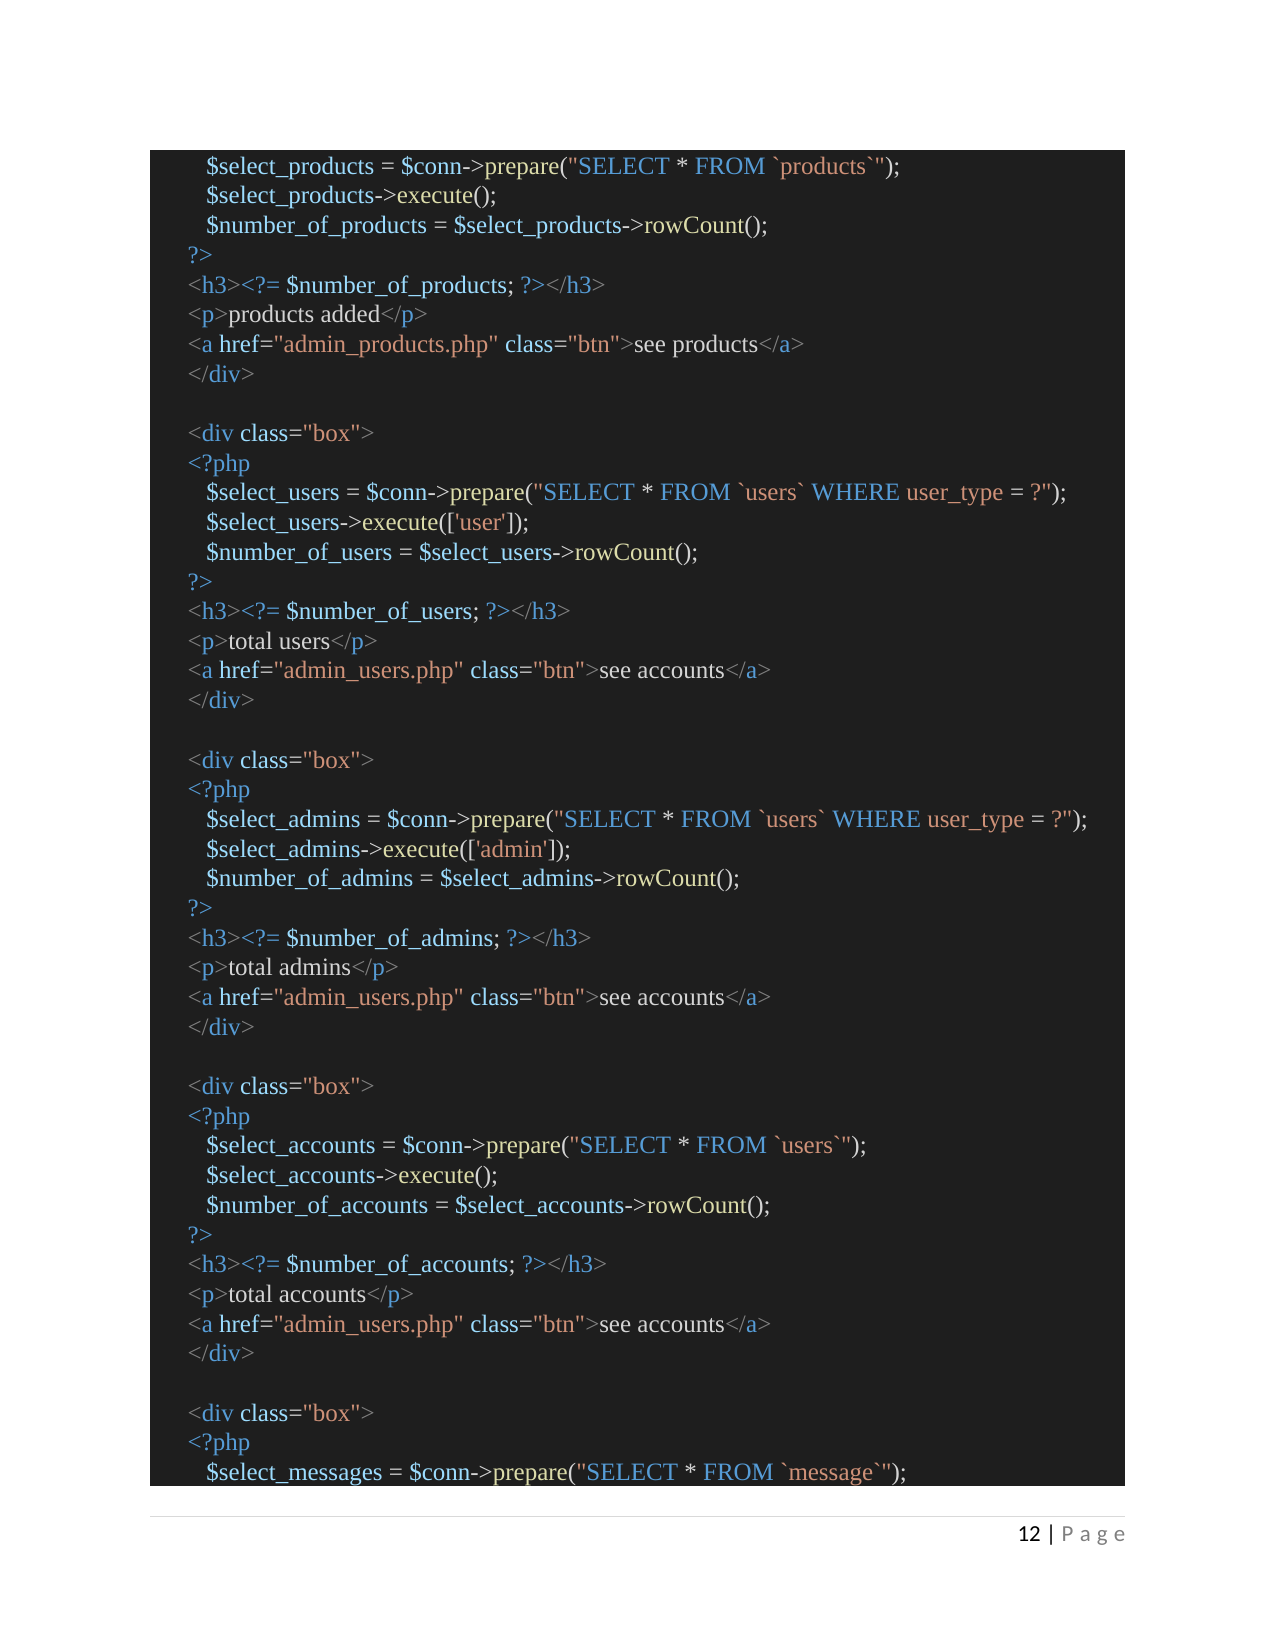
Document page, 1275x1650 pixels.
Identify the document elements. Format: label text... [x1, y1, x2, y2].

text ?> [150, 566, 1125, 595]
text <a href="admin_users.php" class="btn">see accounts</a> [150, 981, 1125, 1011]
text $select_admins = $conn->prepare("SELECT * FROM `users` WHERE user_type = ?"); [150, 803, 1125, 833]
text $select_accounts->execute(); [150, 1159, 1125, 1189]
text <?php [150, 1100, 1125, 1130]
text </div> [150, 1337, 1125, 1367]
text $select_users = $conn->prepare("SELECT * FROM `users` WHERE user_type = ?"); [150, 477, 1125, 506]
text <h3><?= $number_of_products; ?></h3> [150, 269, 1125, 298]
text <h3><?= $number_of_accounts; ?></h3> [150, 1248, 1125, 1278]
text <a href="admin_users.php" class="btn">see accounts</a> [150, 655, 1125, 684]
text $select_admins->execute(['admin']); [150, 833, 1125, 862]
text <p>total users</p> [150, 625, 1125, 655]
text <p>total admins</p> [150, 952, 1125, 981]
text $number_of_accounts = $select_accounts->rowCount(); [150, 1189, 1125, 1219]
text $number_of_users = $select_users->rowCount(); [150, 536, 1125, 566]
text <div class="box"> [150, 417, 1125, 447]
text </div> [150, 684, 1125, 714]
text </div> [150, 358, 1125, 387]
text <h3><?= $number_of_users; ?></h3> [150, 595, 1125, 625]
text <p>total accounts</p> [150, 1278, 1125, 1308]
text $number_of_admins = $select_admins->rowCount(); [150, 862, 1125, 892]
text $select_users->execute(['user']); [150, 506, 1125, 536]
text </div> [150, 1011, 1125, 1041]
text ?> [150, 1219, 1125, 1248]
text $select_products = $conn->prepare("SELECT * FROM `products`"); [150, 150, 1125, 180]
text $select_messages = $conn->prepare("SELECT * FROM `message`"); [150, 1456, 1125, 1486]
text <?php [150, 773, 1125, 803]
text ?> [150, 239, 1125, 269]
text $number_of_products = $select_products->rowCount(); [150, 209, 1125, 239]
text <?php [150, 1427, 1125, 1456]
text $select_accounts = $conn->prepare("SELECT * FROM `users`"); [150, 1130, 1125, 1159]
text <p>products added</p> [150, 298, 1125, 328]
text <div class="box"> [150, 1397, 1125, 1427]
text <a href="admin_products.php" class="btn">see products</a> [150, 328, 1125, 358]
text <div class="box"> [150, 744, 1125, 773]
text $select_products->execute(); [150, 180, 1125, 209]
text ?> [150, 892, 1125, 922]
text <h3><?= $number_of_admins; ?></h3> [150, 922, 1125, 952]
text <?php [150, 447, 1125, 477]
text <div class="box"> [150, 1070, 1125, 1100]
text <a href="admin_users.php" class="btn">see accounts</a> [150, 1308, 1125, 1337]
